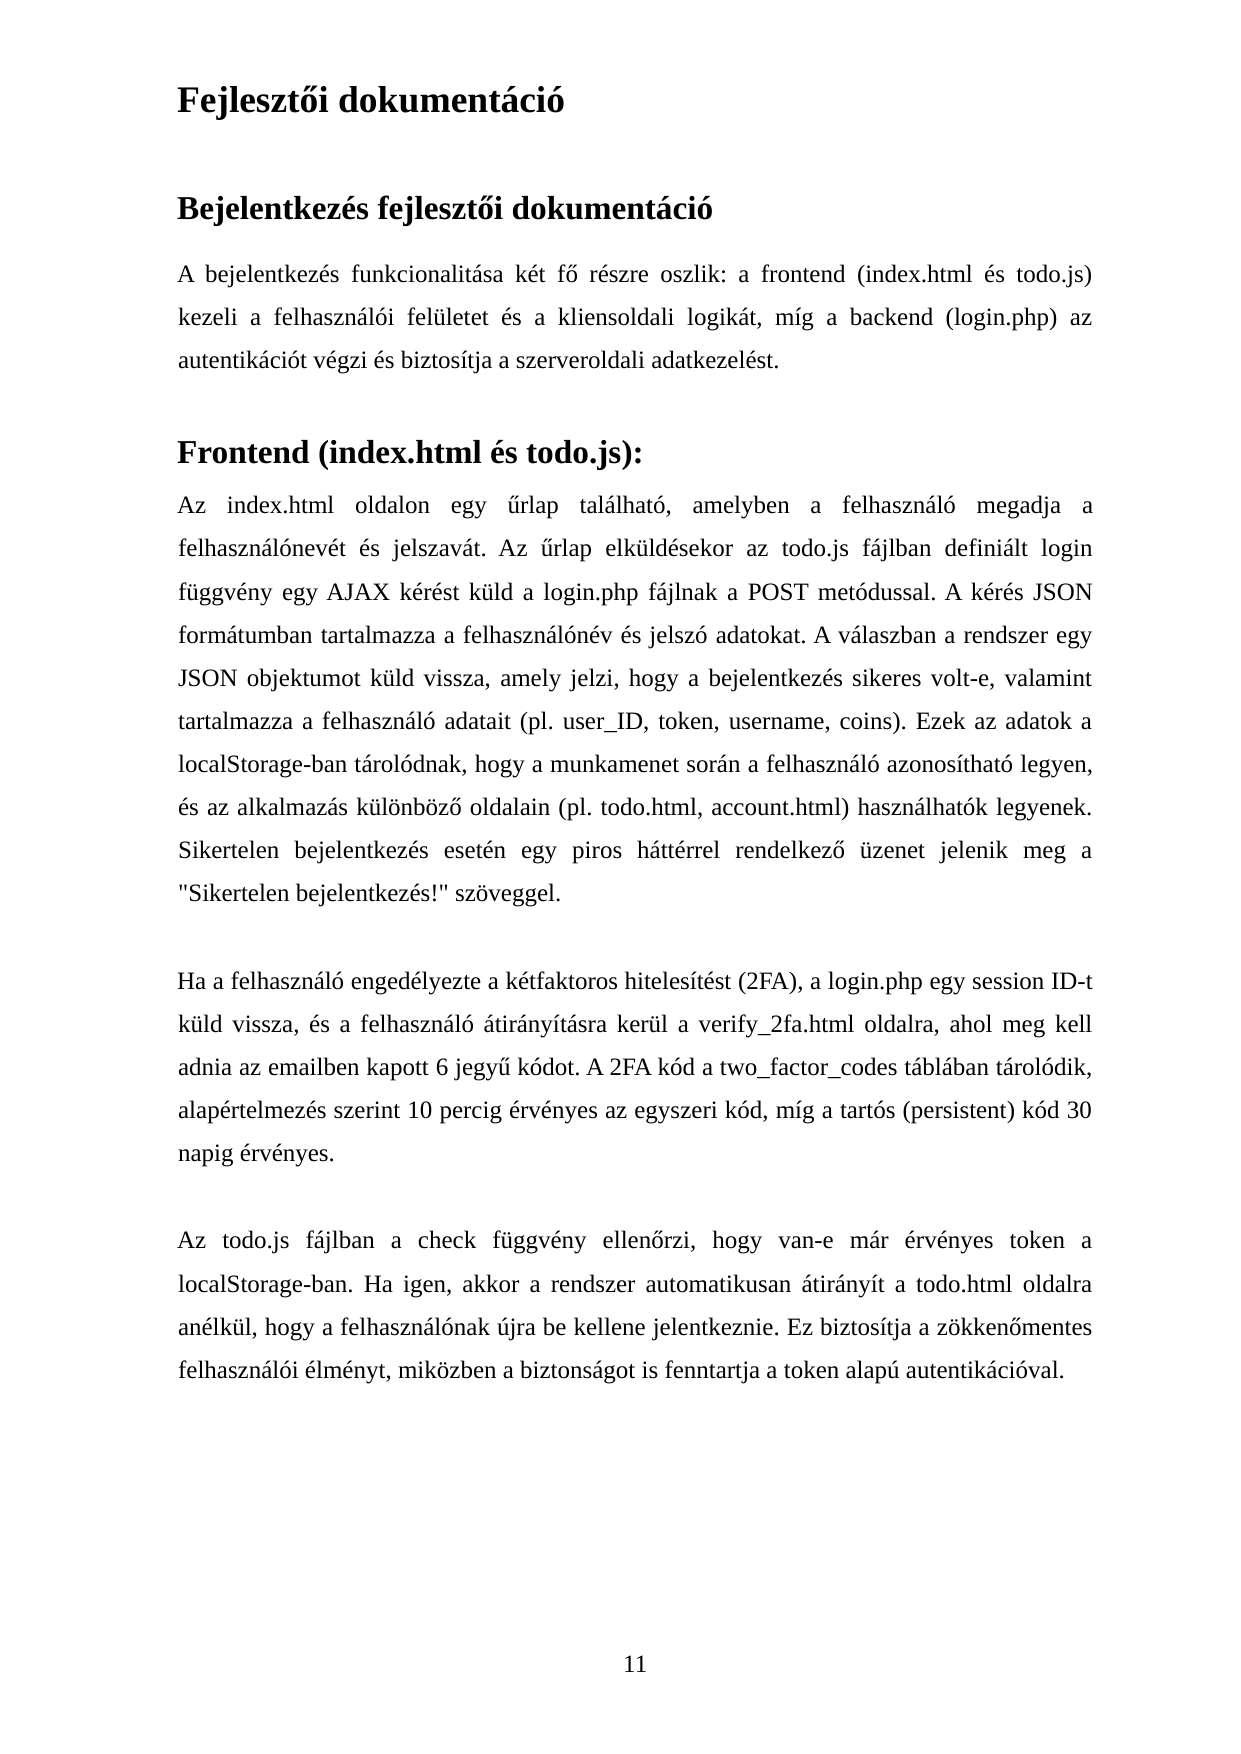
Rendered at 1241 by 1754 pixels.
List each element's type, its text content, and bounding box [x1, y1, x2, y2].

text Frontend (index.html és todo.js): [177, 432, 1093, 471]
text Az todo.js fájlban a check függvény ellenőrzi, hogy van-e már érvényes token a localStorage-ban. Ha igen, akkor a rendszer automatikusan átirányít a todo.html oldalra anélkül, hogy a felhasználónak újra be kellene jelentkeznie. Ez biztosítja a zökkenőmentes felhasználói élményt, miközben a biztonságot is fenntartja a token alapú autentikációval. [177, 1226, 1093, 1384]
text Az index.html oldalon egy űrlap található, amelyben a felhasználó megadja a felhasználónevét és jelszavát. Az űrlap elküldésekor az todo.js fájlban definiált login függvény egy AJAX kérést küld a login.php fájlnak a POST metódussal. A kérés JSON formátumban tartalmazza a felhasználónév és jelszó adatokat. A válaszban a rendszer egy JSON objektumot küld vissza, amely jelzi, hogy a bejelentkezés sikeres volt-e, valamint tartalmazza a felhasználó adatait (pl. user_ID, token, username, coins). Ezek az adatok a localStorage-ban tárolódnak, hogy a munkamenet során a felhasználó azonosítható legyen, és az alkalmazás különböző oldalain (pl. todo.html, account.html) használhatók legyenek. Sikertelen bejelentkezés esetén egy piros háttérrel rendelkező üzenet jelenik meg a "Sikertelen bejelentkezés!" szöveggel. [177, 490, 1093, 907]
subtitle Bejelentkezés fejlesztői dokumentáció [177, 188, 1092, 226]
text Ha a felhasználó engedélyezte a kétfaktoros hitelesítést (2FA), a login.php egy session ID-t küld vissza, és a felhasználó átirányításra kerül a verify_2fa.html oldalra, ahol meg kell adnia az emailben kapott 6 jegyű kódot. A 2FA kód a two_factor_codes táblában tárolódik, alapértelmezés szerint 10 percig érvényes az egyszeri kód, míg a tartós (persistent) kód 30 napig érvényes. [177, 966, 1093, 1167]
subtitle Fejlesztői dokumentáció [177, 78, 1099, 121]
text A bejelentkezés funkcionalitása két fő részre oszlik: a frontend (index.html és todo.js) kezeli a felhasználói felületet és a kliensoldali logikát, míg a backend (login.php) az autentikációt végzi és biztosítja a szerveroldali adatkezelést. [177, 259, 1093, 374]
